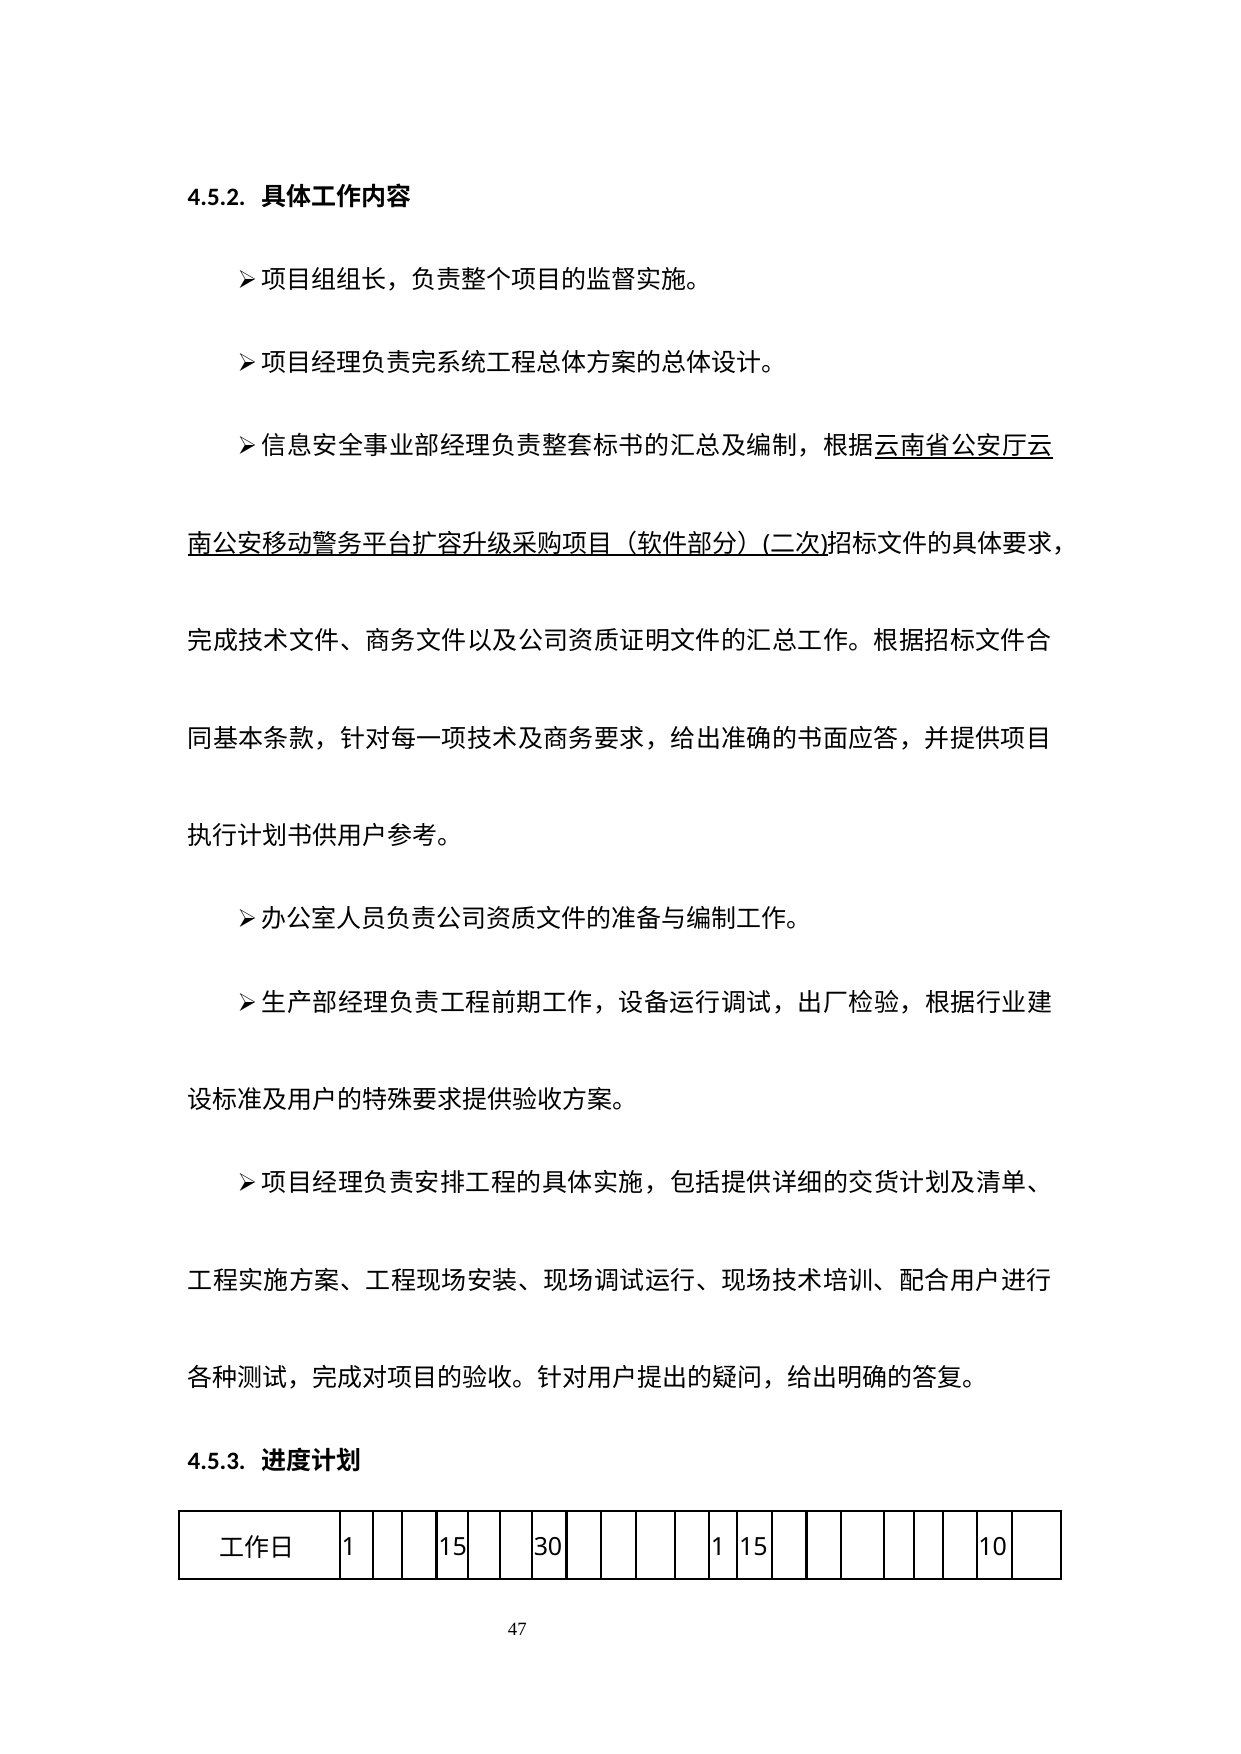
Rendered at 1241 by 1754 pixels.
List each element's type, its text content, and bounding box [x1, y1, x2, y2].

list 项目经理负责安排工程的具体实施，包括提供详细的交货计划及清单、工程实施方案、工程现场安装、现场调试运行、现场技术培训、配合用户进行各种测试，完成对项目的验收。针对用户提出的疑问，给出明确的答复。 [187, 1148, 1053, 1408]
subtitle 进度计划 [187, 1426, 1053, 1491]
table_header [501, 1512, 531, 1578]
list 项目经理负责完系统工程总体方案的总体设计。 [187, 328, 1053, 393]
table_header [1013, 1512, 1060, 1578]
table_header [944, 1512, 976, 1578]
table_header 10天 [978, 1512, 1011, 1578]
table_header 30天 [533, 1512, 565, 1578]
list 项目组组长，负责整个项目的监督实施。 [187, 245, 1053, 310]
table_header [915, 1512, 942, 1578]
table_header 15天 [738, 1512, 771, 1578]
table_header [469, 1512, 499, 1578]
table_header [676, 1512, 708, 1578]
table_header 1天 [341, 1512, 372, 1578]
table_header [602, 1512, 635, 1578]
table_header [773, 1512, 805, 1578]
list 生产部经理负责工程前期工作，设备运行调试，出厂检验，根据行业建设标准及用户的特殊要求提供验收方案。 [187, 968, 1053, 1130]
list 办公室人员负责公司资质文件的准备与编制工作。 [187, 884, 1053, 949]
table_header [637, 1512, 674, 1578]
table_header [374, 1512, 401, 1578]
table_header [885, 1512, 913, 1578]
table_header [403, 1512, 435, 1578]
table_header 15天 [438, 1512, 467, 1578]
table_header [568, 1512, 600, 1578]
list 信息安全事业部经理负责整套标书的汇总及编制，根据云南省公安厅云南公安移动警务平台扩容升级采购项目（软件部分）(二次)招标文件的具体要求，完成技术文件、商务文件以及公司资质证明文件的汇总工作。根据招标文件合同基本条款，针对每一项技术及商务要求，给出准确的书面应答，并提供项目执行计划书供用户参考。 [187, 411, 1053, 866]
table_header [842, 1512, 883, 1578]
table_header 15天 [710, 1512, 736, 1578]
table_header [808, 1512, 840, 1578]
subtitle 具体工作内容 [187, 162, 1053, 227]
table_header 工作日 任务 [180, 1512, 339, 1578]
